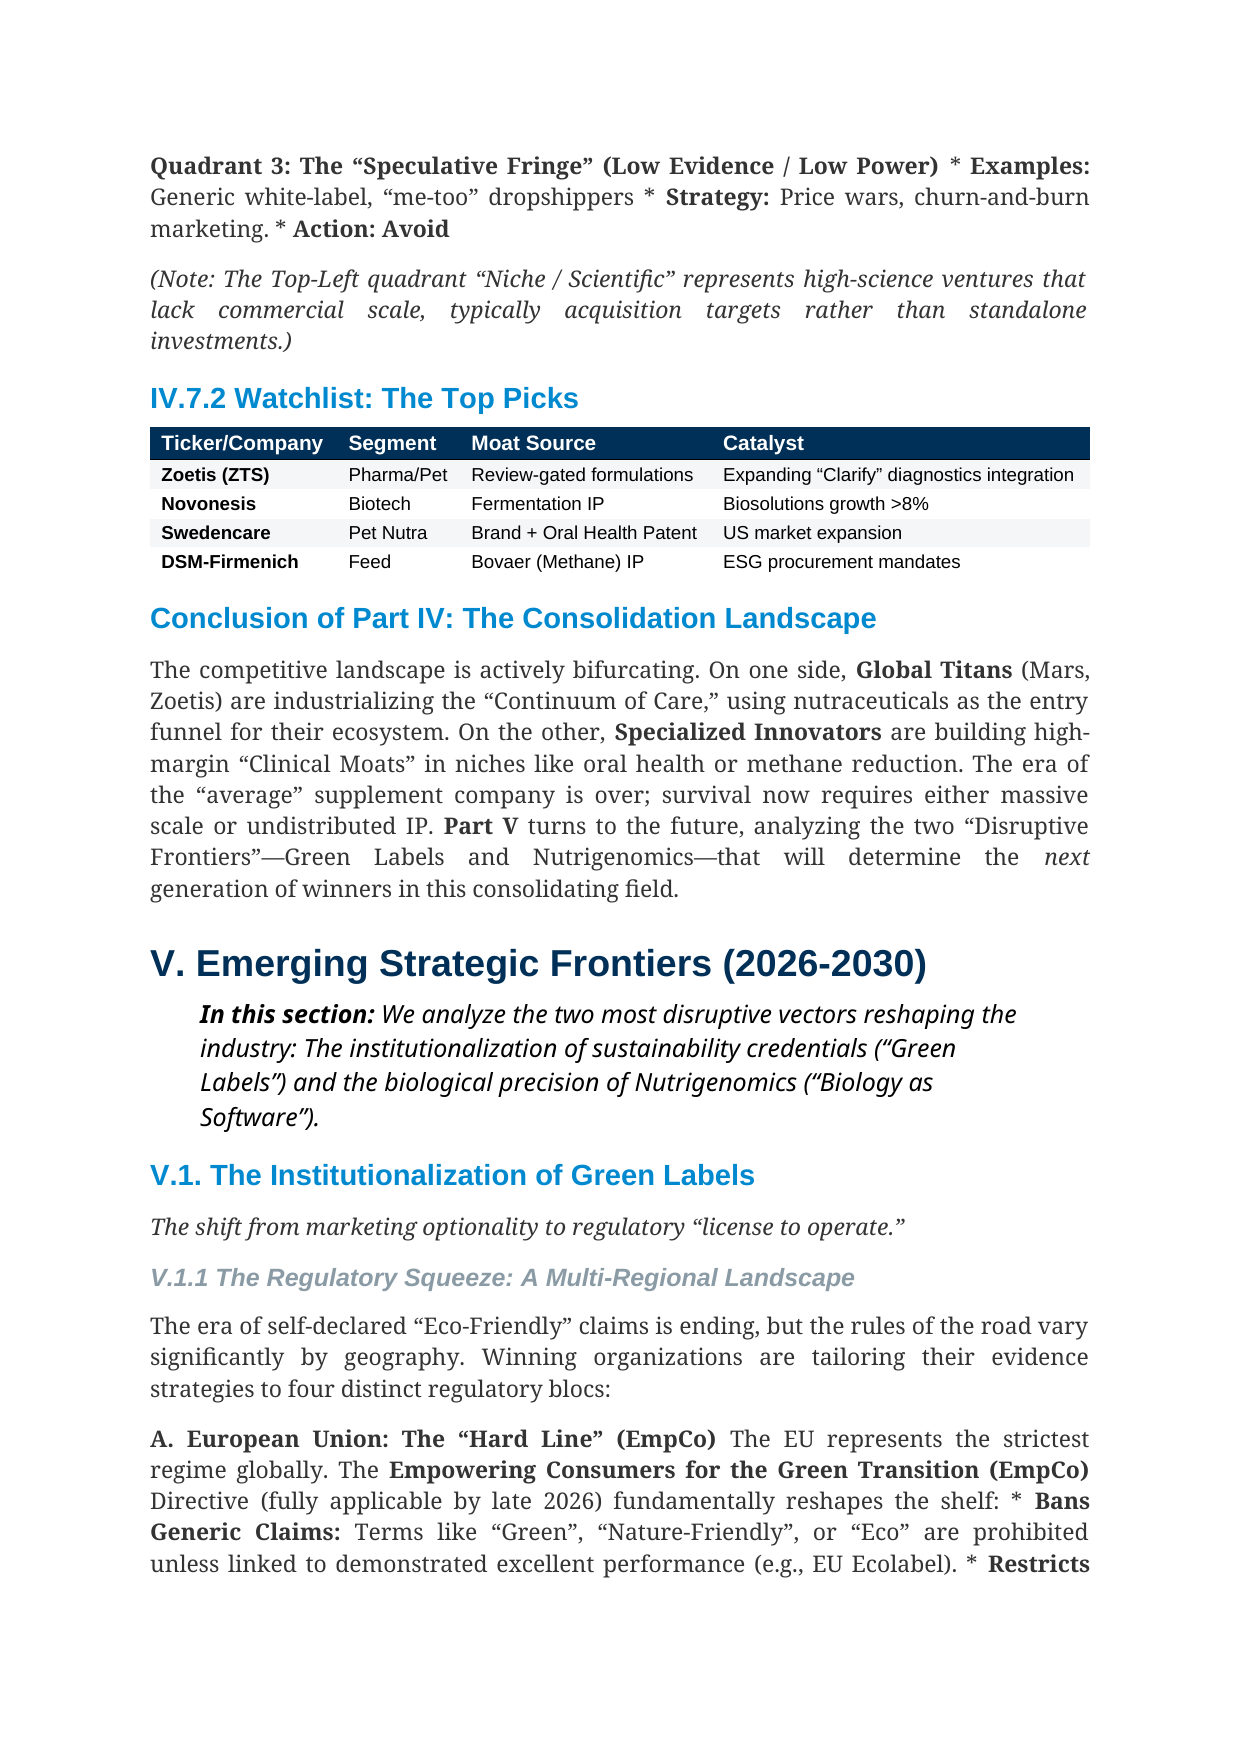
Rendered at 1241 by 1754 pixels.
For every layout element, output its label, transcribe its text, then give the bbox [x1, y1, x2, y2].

table_cell Novonesis [150, 489, 337, 518]
subtitle Conclusion of Part IV: The Consolidation Landscape [150, 602, 1090, 635]
table_cell Biotech [337, 489, 460, 518]
table_header Ticker/Company [150, 427, 337, 459]
table_header Catalyst [712, 427, 1090, 459]
table_cell Bovaer (Methane) IP [460, 548, 712, 577]
text The shift from marketing optionality to regulatory “license to operate.” [150, 1211, 1090, 1242]
text The competitive landscape is actively bifurcating. On one side, Global Titans (Mars, Zoetis) are industrializing the “Continuum of Care,” using nutraceuticals as the entry funnel for their ecosystem. On the other, Specialized Innovators are building high-margin “Clinical Moats” in niches like oral health or methane reduction. The era of the “average” supplement company is over; survival now requires either massive scale or undistributed IP. Part V turns to the future, analyzing the two “Disruptive Frontiers”—Green Labels and Nutrigenomics—that will determine the next generation of winners in this consolidating field. [150, 654, 1090, 904]
subtitle V.1.1 The Regulatory Squeeze: A Multi-Regional Landscape [150, 1263, 1090, 1291]
table_cell Review-gated formulations [460, 460, 712, 489]
table_cell Feed [337, 548, 460, 577]
subtitle V. Emerging Strategic Frontiers (2026-2030) [150, 941, 1090, 984]
table_cell Pharma/Pet [337, 460, 460, 489]
text The era of self-declared “Eco-Friendly” claims is ending, but the rules of the road vary significantly by geography. Winning organizations are tailoring their evidence strategies to four distinct regulatory blocs: [150, 1310, 1090, 1404]
table_cell DSM-Firmenich [150, 548, 337, 577]
table_header Moat Source [460, 427, 712, 459]
subtitle IV.7.2 Watchlist: The Top Picks [150, 381, 1090, 415]
text Quadrant 3: The “Speculative Fringe” (Low Evidence / Low Power) * Examples: Generic white-label, “me-too” dropshippers * Strategy: Price wars, churn-and-burn marketing. * Action: Avoid [150, 150, 1090, 244]
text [150, 1423, 1090, 1579]
table_header Segment [337, 427, 460, 459]
text In this section: We analyze the two most disruptive vectors reshaping the industry: The institutionalization of sustainability credentials (“Green Labels”) and the biological precision of Nutrigenomics (“Biology as Software”). [200, 997, 1040, 1133]
table_cell Fermentation IP [460, 489, 712, 518]
table_cell Expanding “Clarify” diagnostics integration [712, 460, 1090, 489]
text (Note: The Top-Left quadrant “Niche / Scientific” represents high-science ventures that lack commercial scale, typically acquisition targets rather than standalone investments.) [150, 262, 1090, 356]
table_cell Swedencare [150, 519, 337, 547]
table_cell ESG procurement mandates [712, 548, 1090, 577]
table_cell Pet Nutra [337, 519, 460, 547]
table_cell Biosolutions growth >8% [712, 489, 1090, 518]
table_cell Brand + Oral Health Patent [460, 519, 712, 547]
subtitle V.1. The Institutionalization of Green Labels [150, 1158, 1090, 1192]
table_cell Zoetis (ZTS) [150, 460, 337, 489]
table_cell US market expansion [712, 519, 1090, 547]
